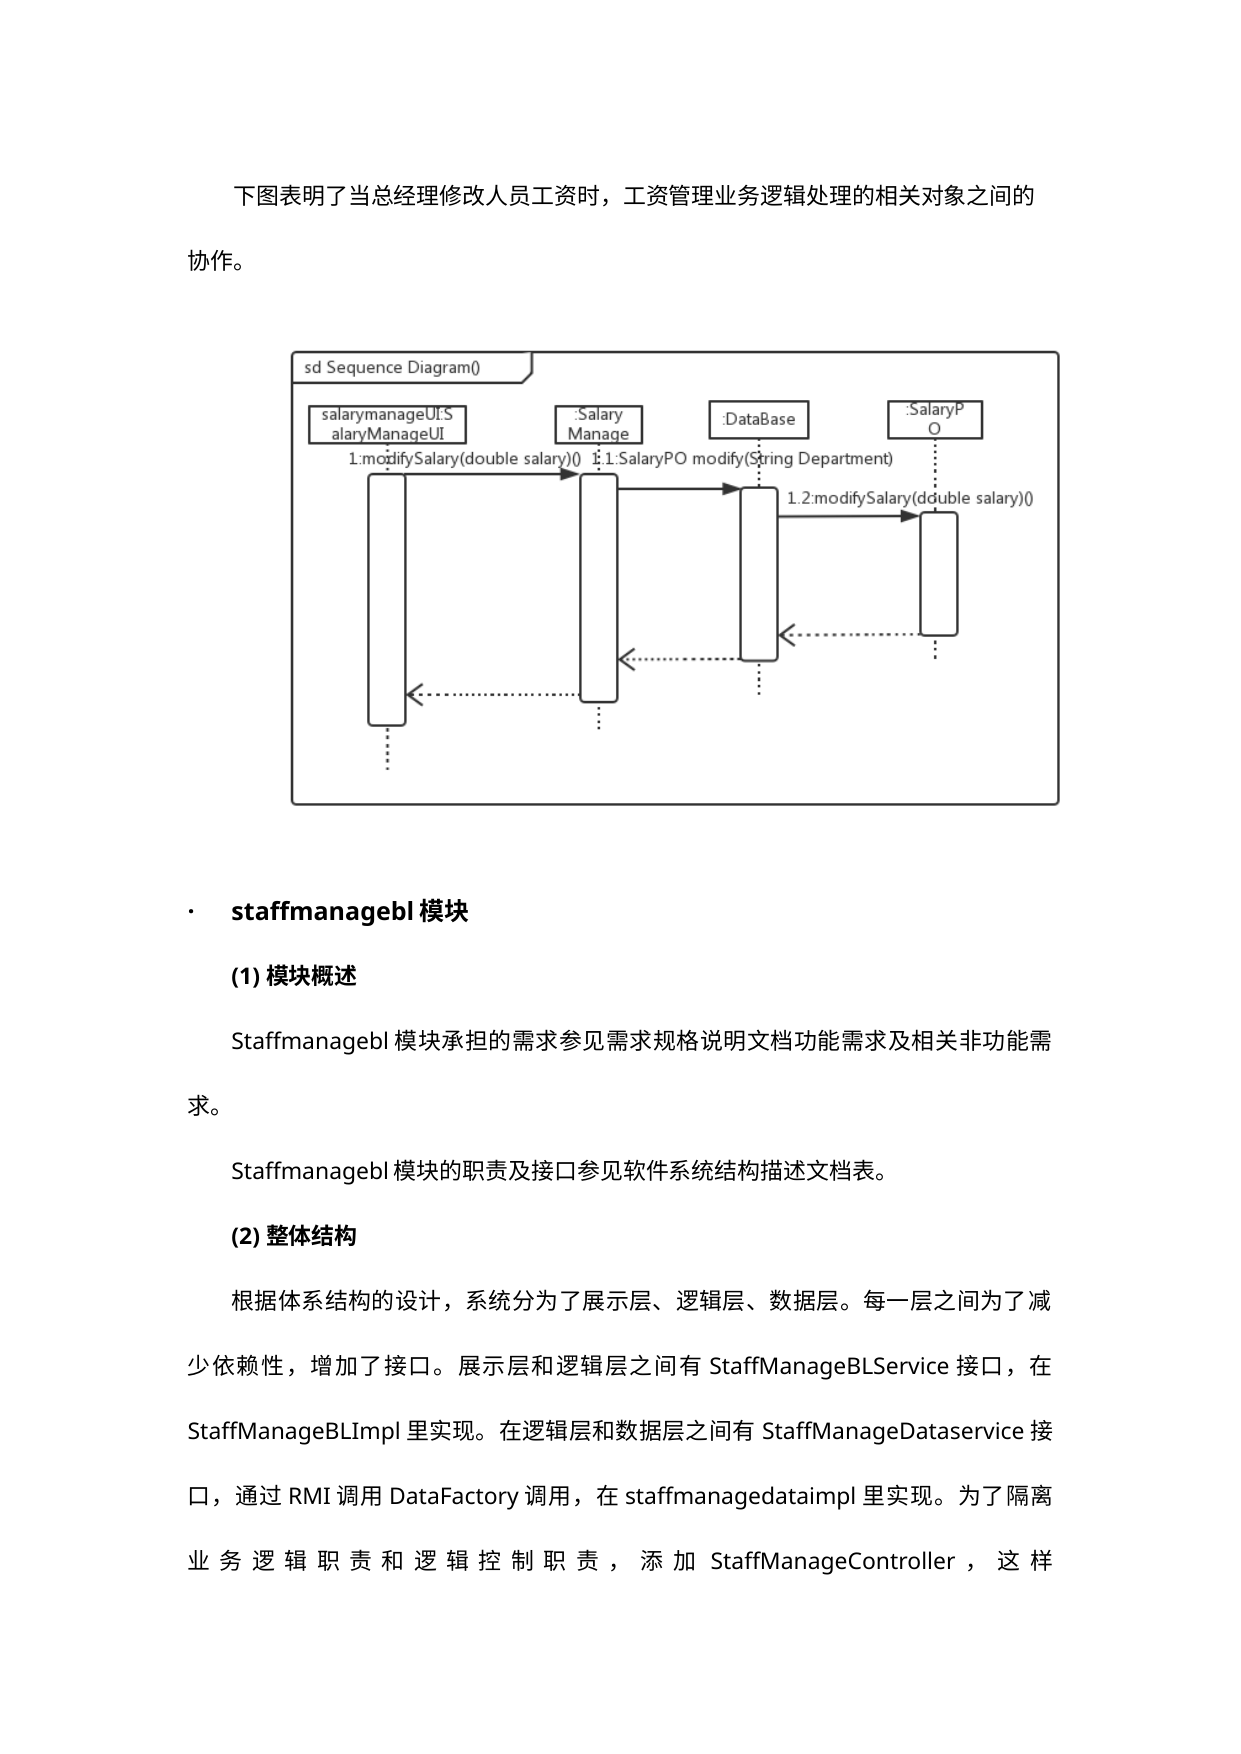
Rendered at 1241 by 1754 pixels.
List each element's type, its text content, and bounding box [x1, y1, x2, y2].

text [187, 1267, 1053, 1592]
text · staffmanagebl模块 [187, 877, 1053, 942]
text 下图表明了当总经理修改人员工资时，工资管理业务逻辑处理的相关对象之间的协作。 [187, 162, 1053, 292]
text (1) 模块概述 [187, 942, 1053, 1007]
text Staffmanagebl模块的职责及接口参见软件系统结构描述文档表。 [187, 1137, 1053, 1202]
text Staffmanagebl模块承担的需求参见需求规格说明文档功能需求及相关非功能需求。 [187, 1007, 1053, 1137]
text (2) 整体结构 [187, 1202, 1053, 1267]
picture [233, 293, 1098, 844]
